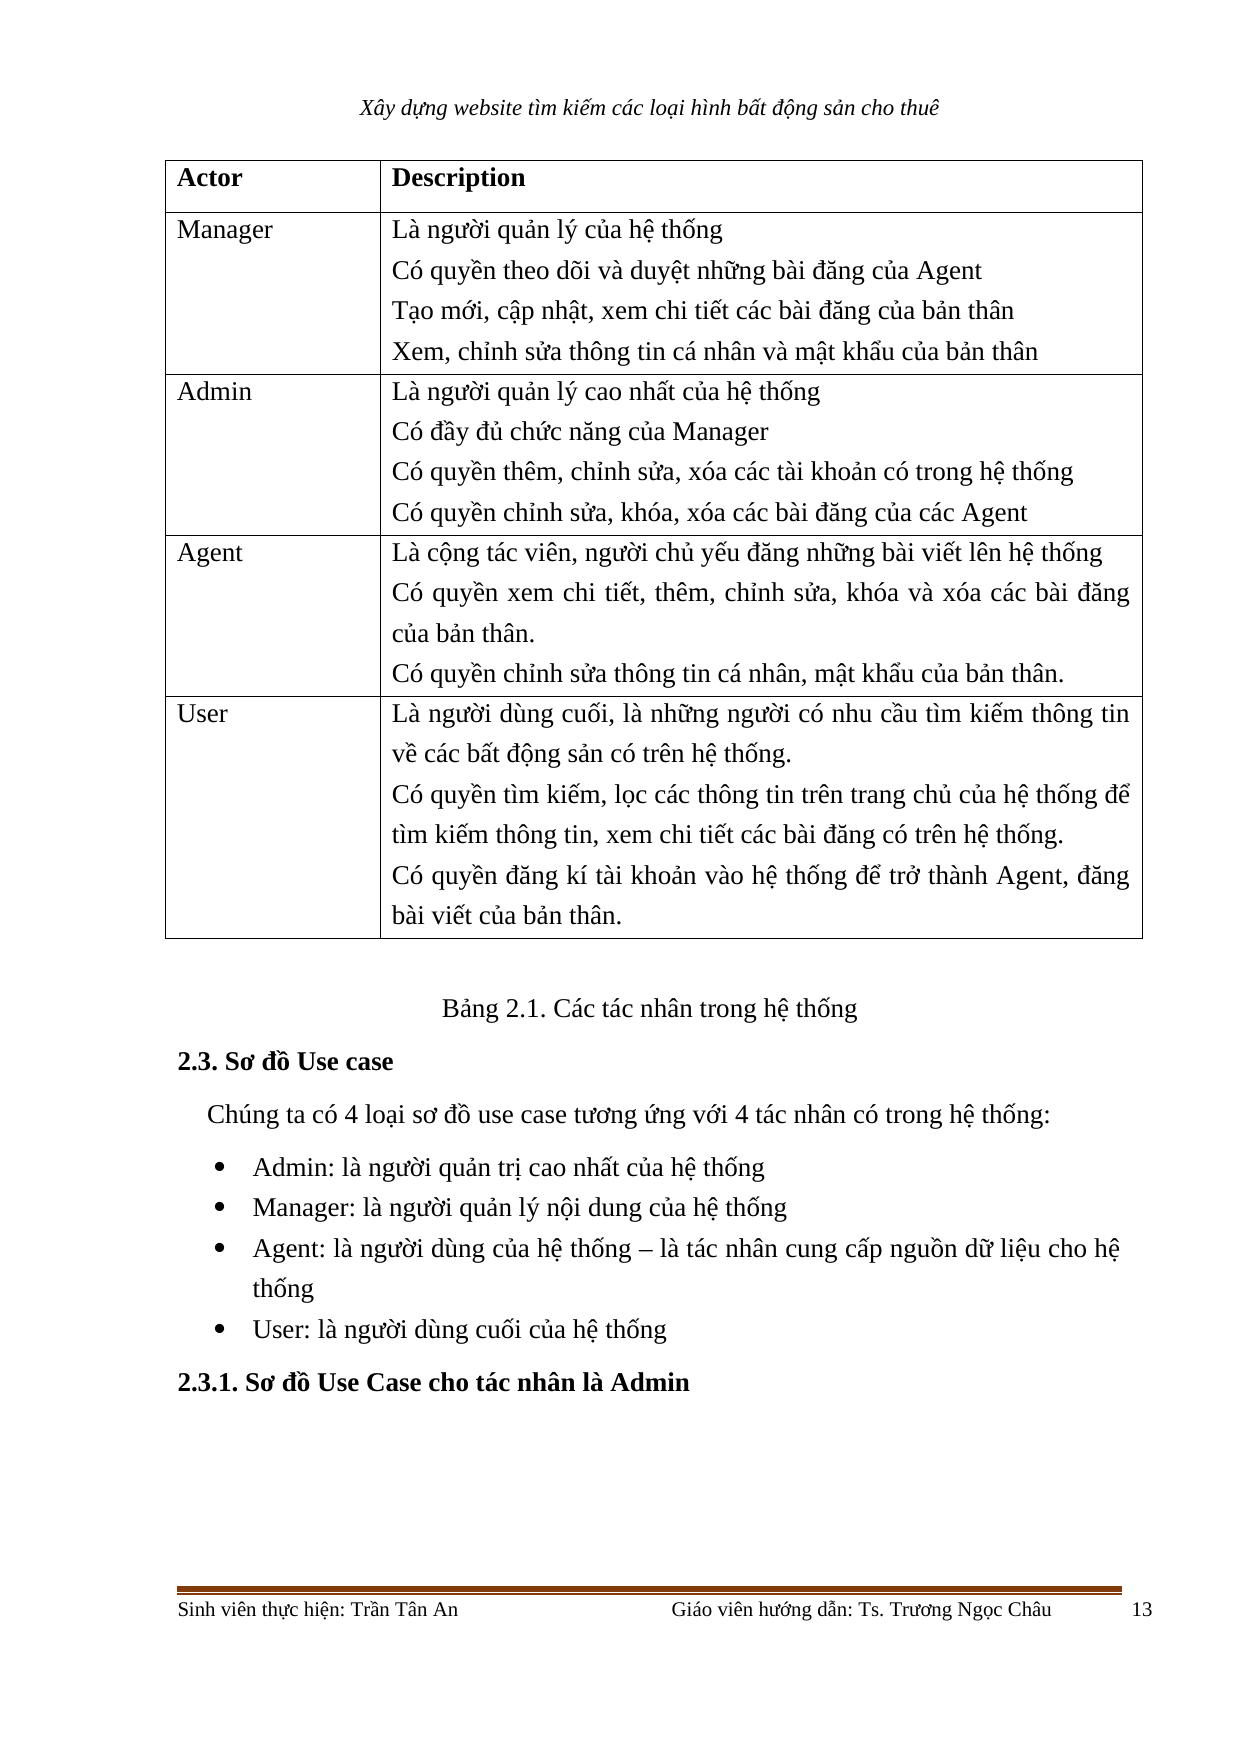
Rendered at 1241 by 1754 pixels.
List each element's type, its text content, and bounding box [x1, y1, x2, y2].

table_cell Là người dùng cuối, là những người có nhu cầu tìm kiếm thông tin về các bất động sản có trên hệ thống. Có quyền tìm kiếm, lọc các thông tin trên trang chủ của hệ thống để tìm kiếm thông tin, xem chi tiết các bài đăng có trên hệ thống. Có quyền đăng kí tài khoản vào hệ thống để trở thành Agent, đăng bài viết của bản thân. [381, 697, 1142, 938]
list User: là người dùng cuối của hệ thống [215, 1313, 1122, 1344]
list Manager: là người quản lý nội dung của hệ thống [215, 1191, 1122, 1223]
table_cell Là người quản lý cao nhất của hệ thống Có đầy đủ chức năng của Manager Có quyền thêm, chỉnh sửa, xóa các tài khoản có trong hệ thống Có quyền chỉnh sửa, khóa, xóa các bài đăng của các Agent [381, 375, 1142, 535]
table_header Actor [166, 161, 380, 212]
table_cell Là cộng tác viên, người chủ yếu đăng những bài viết lên hệ thống Có quyền xem chi tiết, thêm, chỉnh sửa, khóa và xóa các bài đăng của bản thân. Có quyền chỉnh sửa thông tin cá nhân, mật khẩu của bản thân. [381, 536, 1142, 696]
table_cell User [166, 697, 380, 938]
text Chúng ta có 4 loại sơ đồ use case tương ứng với 4 tác nhân có trong hệ thống: [177, 1098, 1122, 1129]
table_cell Agent [166, 536, 380, 696]
table_cell Admin [166, 375, 380, 535]
subtitle 2.3. Sơ đồ Use case [177, 1045, 1122, 1076]
subtitle 2.3.1. Sơ đồ Use Case cho tác nhân là Admin [177, 1366, 1122, 1397]
list Admin: là người quản trị cao nhất của hệ thống [215, 1151, 1122, 1182]
table_cell Là người quản lý của hệ thống Có quyền theo dõi và duyệt những bài đăng của Agent Tạo mới, cập nhật, xem chi tiết các bài đăng của bản thân Xem, chỉnh sửa thông tin cá nhân và mật khẩu của bản thân [381, 213, 1142, 373]
list Agent: là người dùng của hệ thống – là tác nhân cung cấp nguồn dữ liệu cho hệ thống [215, 1232, 1122, 1304]
table_header Description [381, 161, 1142, 212]
table_cell Manager [166, 213, 380, 373]
text Bảng 2.1. Các tác nhân trong hệ thống [177, 992, 1122, 1023]
